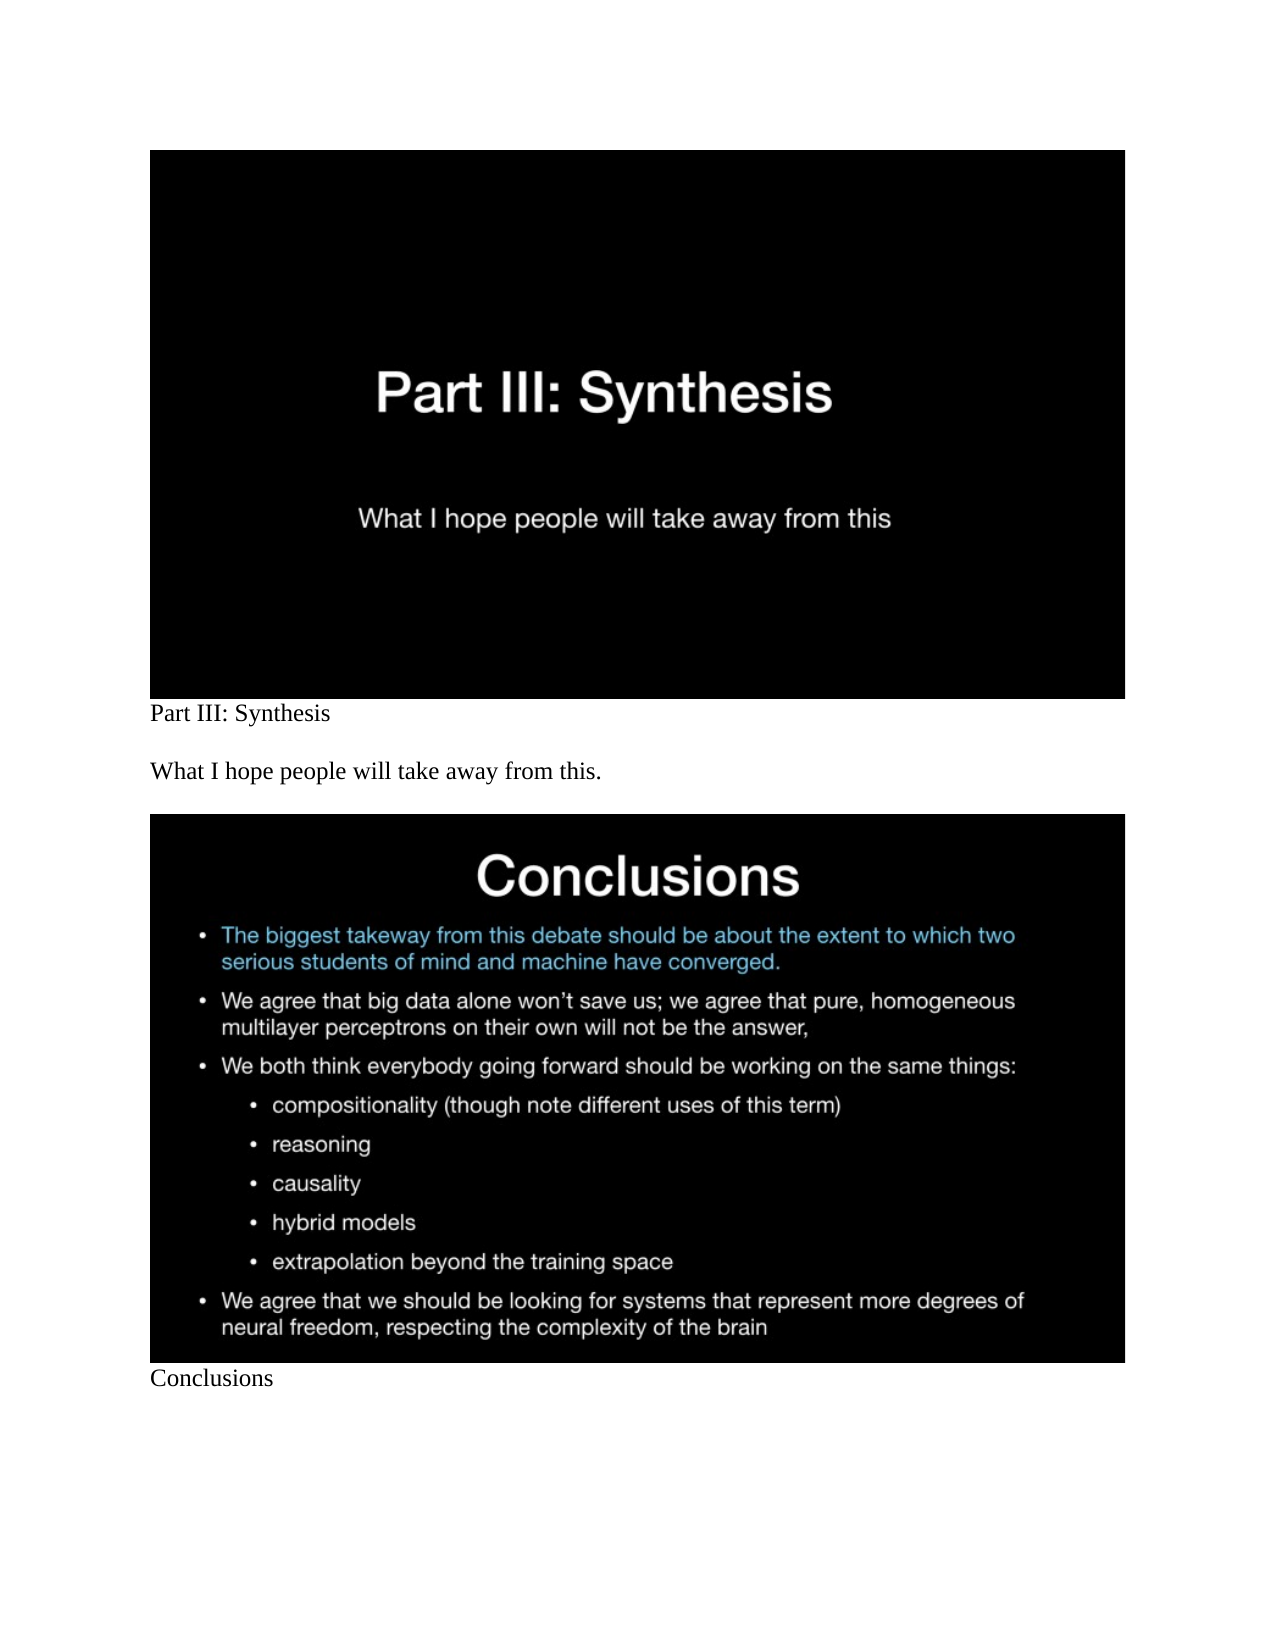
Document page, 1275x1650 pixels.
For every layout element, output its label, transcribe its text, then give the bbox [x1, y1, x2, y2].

text Part III: Synthesis [150, 699, 1125, 727]
picture [150, 150, 1125, 699]
text What I hope people will take away from this. [150, 756, 1125, 785]
picture [150, 814, 1125, 1363]
text Conclusions [150, 1363, 1125, 1391]
